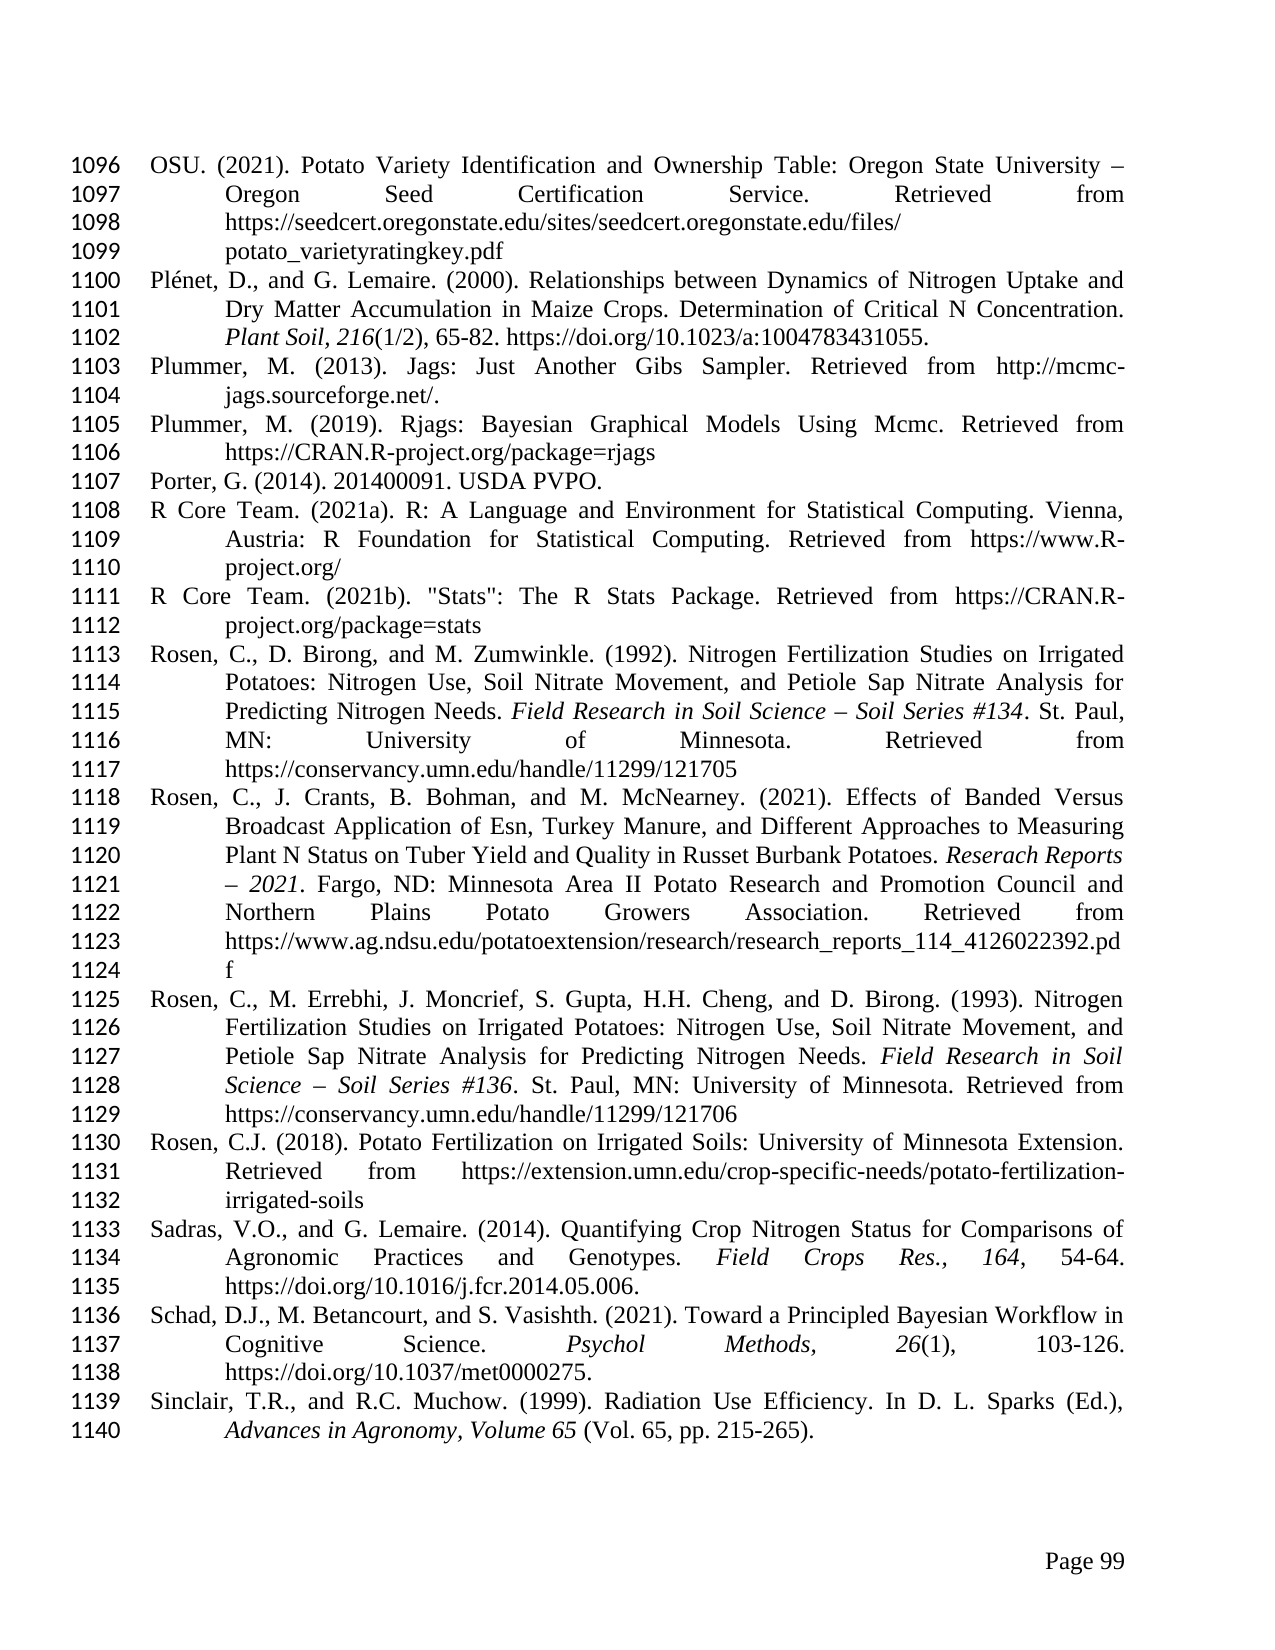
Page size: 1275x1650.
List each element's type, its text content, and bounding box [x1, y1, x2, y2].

text Plénet, D., and G. Lemaire. (2000). Relationships between Dynamics of Nitrogen Uptake and Dry Matter Accumulation in Maize Crops. Determination of Critical N Concentration. Plant Soil, 216(1/2), 65-82. https://doi.org/10.1023/a:1004783431055. [150, 265, 1125, 351]
text Rosen, C., J. Crants, B. Bohman, and M. McNearney. (2021). Effects of Banded Versus Broadcast Application of Esn, Turkey Manure, and Different Approaches to Measuring Plant N Status on Tuber Yield and Quality in Russet Burbank Potatoes. Reserach Reports – 2021. Fargo, ND: Minnesota Area II Potato Research and Promotion Council and Northern Plains Potato Growers Association. Retrieved from https://www.ag.ndsu.edu/potatoextension/research/research_reports_114_4126022392.pdf [150, 782, 1125, 984]
text R Core Team. (2021a). R: A Language and Environment for Statistical Computing. Vienna, Austria: R Foundation for Statistical Computing. Retrieved from https://www.R-project.org/ [150, 495, 1125, 581]
text Rosen, C., M. Errebhi, J. Moncrief, S. Gupta, H.H. Cheng, and D. Birong. (1993). Nitrogen Fertilization Studies on Irrigated Potatoes: Nitrogen Use, Soil Nitrate Movement, and Petiole Sap Nitrate Analysis for Predicting Nitrogen Needs. Field Research in Soil Science – Soil Series #136. St. Paul, MN: University of Minnesota. Retrieved from https://conservancy.umn.edu/handle/11299/121706 [150, 984, 1125, 1127]
text Plummer, M. (2013). Jags: Just Another Gibs Sampler. Retrieved from http://mcmc-jags.sourceforge.net/. [150, 351, 1125, 409]
text Rosen, C.J. (2018). Potato Fertilization on Irrigated Soils: University of Minnesota Extension. Retrieved from https://extension.umn.edu/crop-specific-needs/potato-fertilization-irrigated-soils [150, 1127, 1125, 1214]
text OSU. (2021). Potato Variety Identification and Ownership Table: Oregon State University – Oregon Seed Certification Service. Retrieved from https://seedcert.oregonstate.edu/sites/seedcert.oregonstate.edu/files/potato_varietyratingkey.pdf [150, 150, 1125, 265]
text Rosen, C., D. Birong, and M. Zumwinkle. (1992). Nitrogen Fertilization Studies on Irrigated Potatoes: Nitrogen Use, Soil Nitrate Movement, and Petiole Sap Nitrate Analysis for Predicting Nitrogen Needs. Field Research in Soil Science – Soil Series #134. St. Paul, MN: University of Minnesota. Retrieved from https://conservancy.umn.edu/handle/11299/121705 [150, 639, 1125, 782]
text Schad, D.J., M. Betancourt, and S. Vasishth. (2021). Toward a Principled Bayesian Workflow in Cognitive Science. Psychol Methods, 26(1), 103-126. https://doi.org/10.1037/met0000275. [150, 1300, 1125, 1386]
text Porter, G. (2014). 201400091. USDA PVPO. [150, 466, 1125, 495]
text Sinclair, T.R., and R.C. Muchow. (1999). Radiation Use Efficiency. In D. L. Sparks (Ed.), Advances in Agronomy, Volume 65 (Vol. 65, pp. 215-265). [150, 1386, 1125, 1444]
text Sadras, V.O., and G. Lemaire. (2014). Quantifying Crop Nitrogen Status for Comparisons of Agronomic Practices and Genotypes. Field Crops Res., 164, 54-64. https://doi.org/10.1016/j.fcr.2014.05.006. [150, 1214, 1125, 1300]
text R Core Team. (2021b). "Stats": The R Stats Package. Retrieved from https://CRAN.R-project.org/package=stats [150, 581, 1125, 639]
text Plummer, M. (2019). Rjags: Bayesian Graphical Models Using Mcmc. Retrieved from https://CRAN.R-project.org/package=rjags [150, 409, 1125, 466]
